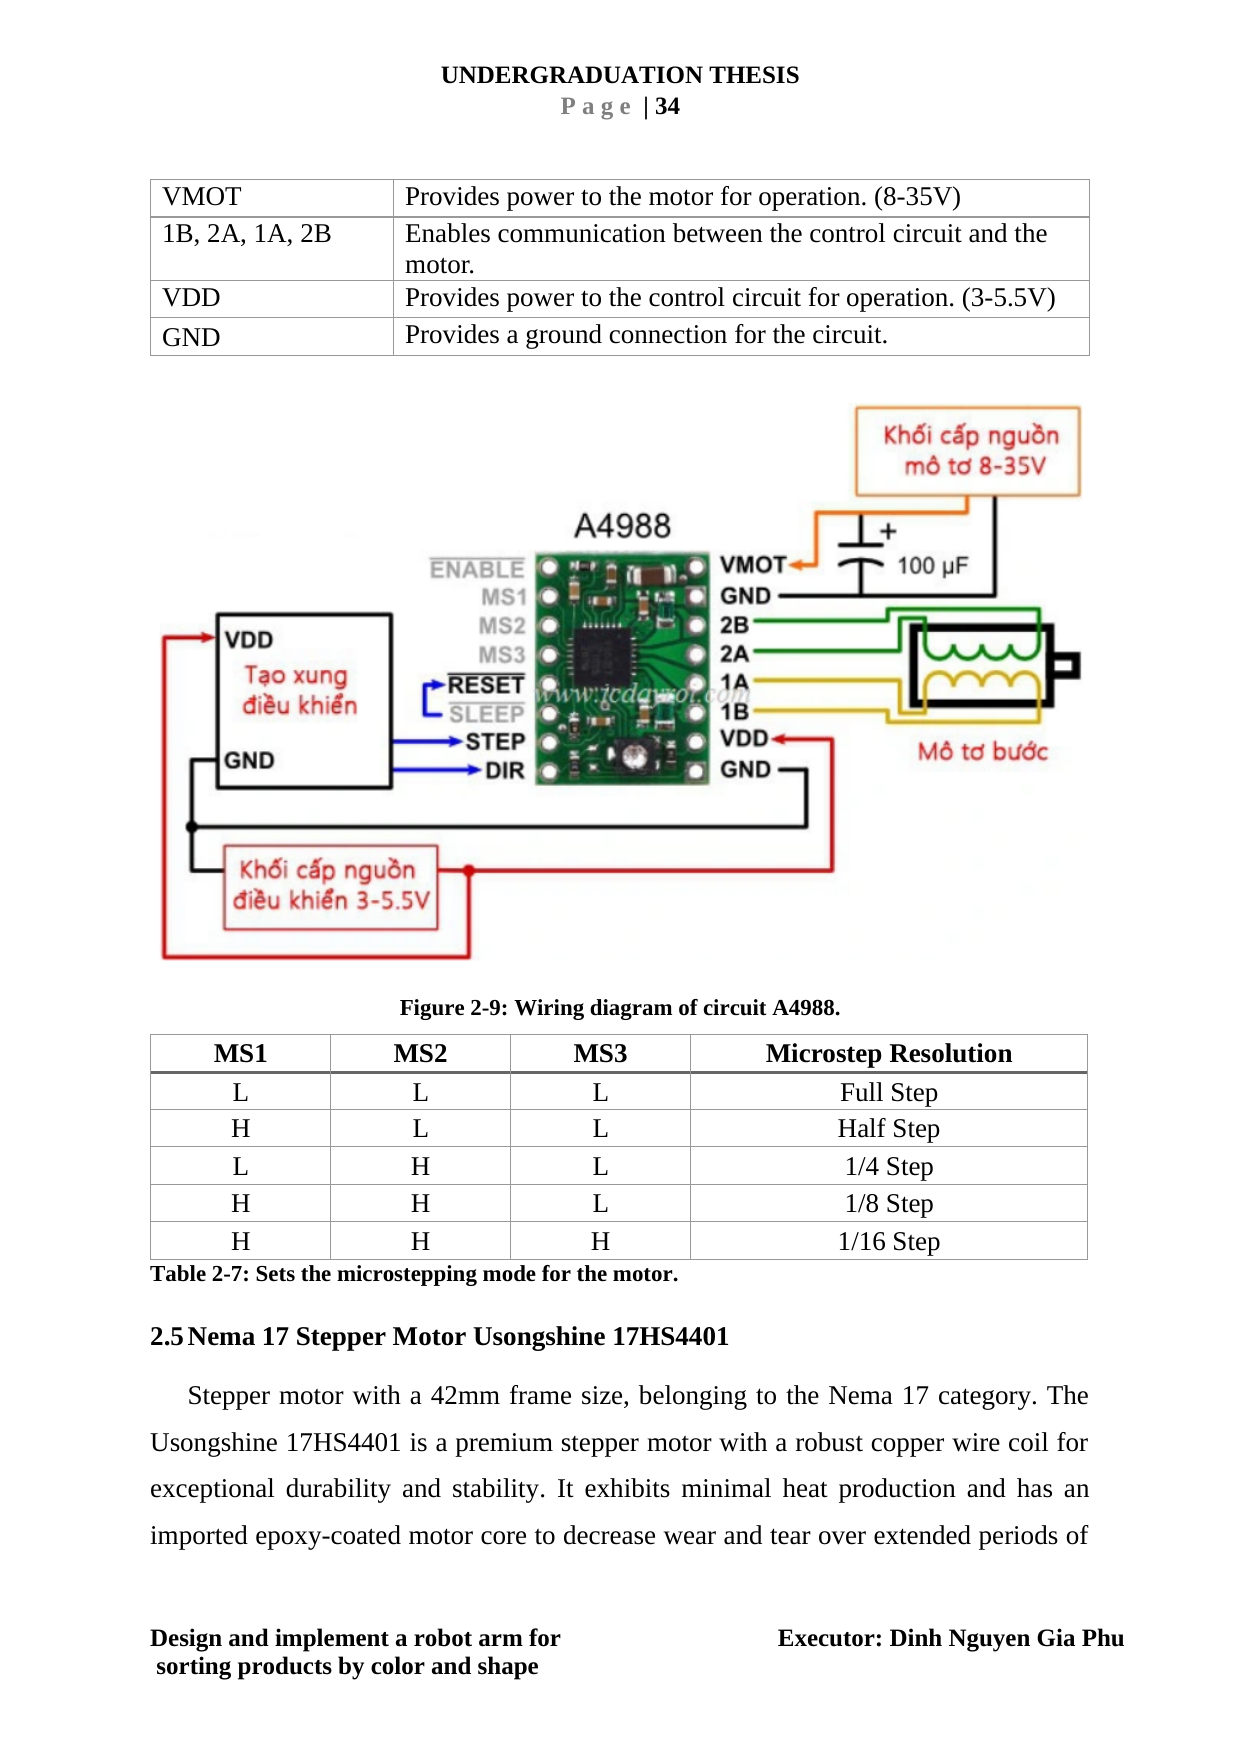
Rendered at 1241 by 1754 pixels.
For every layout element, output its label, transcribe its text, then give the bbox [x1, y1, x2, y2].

table_cell L [511, 1110, 690, 1146]
table_cell VDD [151, 281, 393, 317]
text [150, 1379, 1090, 1550]
table_cell H [331, 1185, 510, 1221]
subtitle Nema 17 Stepper Motor Usongshine 17HS4401 [150, 1320, 1090, 1351]
text Table 2-7: Sets the microstepping mode for the motor. [150, 1260, 1090, 1286]
table_cell Half Step [691, 1110, 1087, 1146]
table_cell 1/16 Step [691, 1222, 1087, 1259]
table_cell H [151, 1185, 330, 1221]
table_cell 1/8 Step [691, 1185, 1087, 1221]
table_header MS2 [331, 1035, 510, 1071]
table_cell H [151, 1222, 330, 1259]
table_cell H [331, 1222, 510, 1259]
table_cell Enables communication between the control circuit and the motor. [394, 218, 1089, 280]
table_cell 1B, 2A, 1A, 2B [151, 218, 393, 280]
table_cell L [511, 1185, 690, 1221]
table_cell H [331, 1147, 510, 1184]
table_cell L [511, 1147, 690, 1184]
table_cell L [151, 1074, 330, 1109]
table_header MS3 [511, 1035, 690, 1071]
table_cell L [511, 1074, 690, 1109]
table_cell L [331, 1074, 510, 1109]
table_cell L [331, 1110, 510, 1146]
table_cell Full Step [691, 1074, 1087, 1109]
table_cell Provides power to the control circuit for operation. (3-5.5V) [394, 281, 1089, 317]
table_cell H [151, 1110, 330, 1146]
table_cell Provides power to the motor for operation. (8-35V) [394, 180, 1089, 216]
table_cell L [151, 1147, 330, 1184]
table_cell H [511, 1222, 690, 1259]
table_header MS1 [151, 1035, 330, 1071]
table_cell Provides a ground connection for the circuit. [394, 318, 1089, 355]
picture [150, 402, 1091, 979]
table_cell 1/4 Step [691, 1147, 1087, 1184]
text Figure 2-9: Wiring diagram of circuit A4988. [150, 994, 1090, 1021]
table_cell VMOT [151, 180, 393, 216]
table_header Microstep Resolution [691, 1035, 1087, 1071]
table_cell GND [151, 318, 393, 355]
